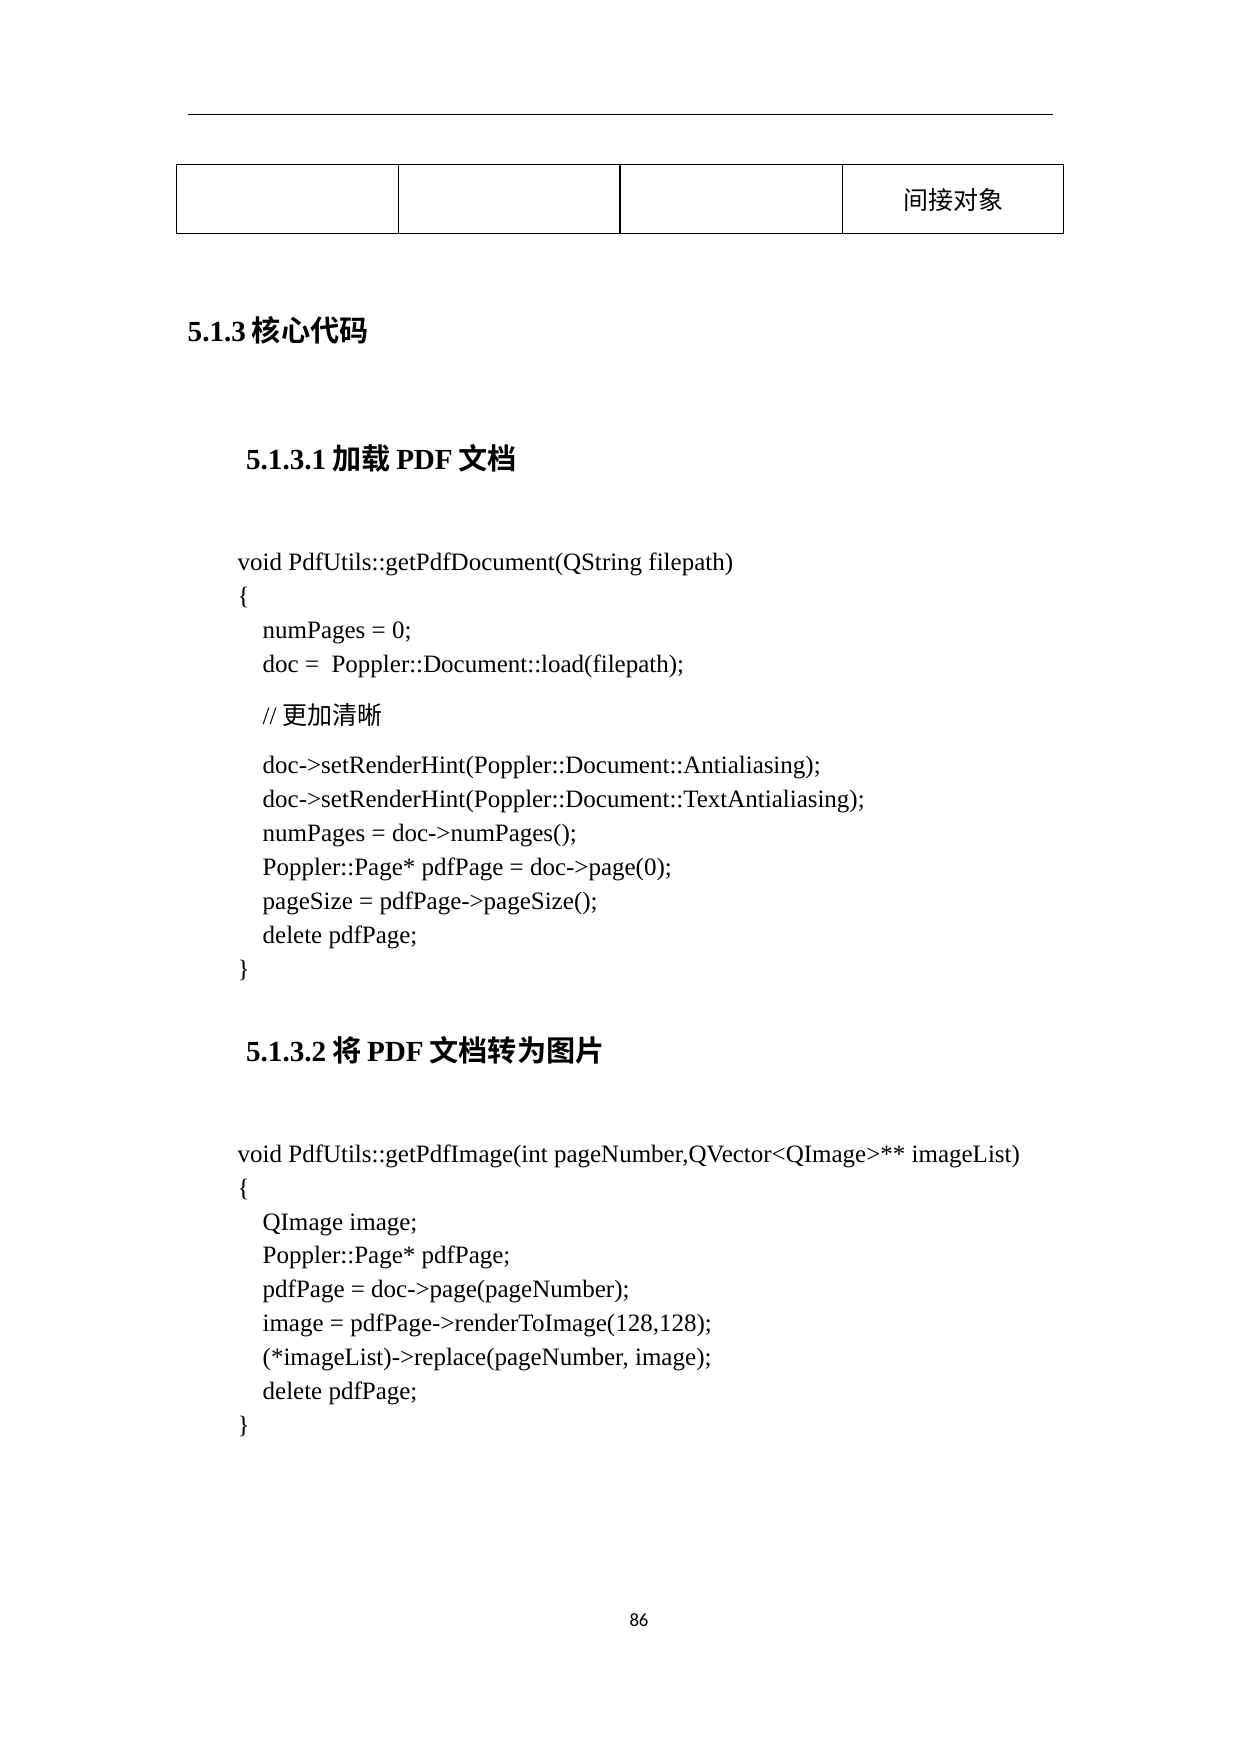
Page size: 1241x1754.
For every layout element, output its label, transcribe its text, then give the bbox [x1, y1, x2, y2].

text { [187, 1170, 1053, 1204]
text numPages = 0; [187, 612, 1053, 646]
text void PdfUtils::getPdfDocument(QString filepath) [187, 544, 1053, 578]
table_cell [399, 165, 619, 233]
text pageSize = pdfPage->pageSize(); [187, 884, 1053, 918]
text numPages = doc->numPages(); [187, 816, 1053, 850]
subtitle 5.1.3核心代码 [187, 295, 1053, 363]
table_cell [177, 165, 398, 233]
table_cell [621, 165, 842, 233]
text doc->setRenderHint(Poppler::Document::Antialiasing); [187, 748, 1053, 782]
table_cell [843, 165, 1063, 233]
text } [187, 1408, 1053, 1442]
text delete pdfPage; [187, 1374, 1053, 1408]
text QImage image; [187, 1204, 1053, 1238]
subtitle 5.1.3.2将PDF文档转为图片 [187, 1015, 1053, 1083]
text Poppler::Page* pdfPage; [187, 1238, 1053, 1272]
text // 更加清晰 [187, 680, 1053, 748]
text doc = Poppler::Document::load(filepath); [187, 646, 1053, 680]
text void PdfUtils::getPdfImage(int pageNumber,QVector<QImage>** imageList) [187, 1136, 1053, 1170]
text doc->setRenderHint(Poppler::Document::TextAntialiasing); [187, 782, 1053, 816]
text (*imageList)->replace(pageNumber, image); [187, 1340, 1053, 1374]
text image = pdfPage->renderToImage(128,128); [187, 1306, 1053, 1340]
text Poppler::Page* pdfPage = doc->page(0); [187, 850, 1053, 884]
subtitle 5.1.3.1加载PDF文档 [187, 423, 1053, 491]
text } [187, 952, 1053, 986]
text { [187, 578, 1053, 612]
text pdfPage = doc->page(pageNumber); [187, 1272, 1053, 1306]
text delete pdfPage; [187, 918, 1053, 952]
